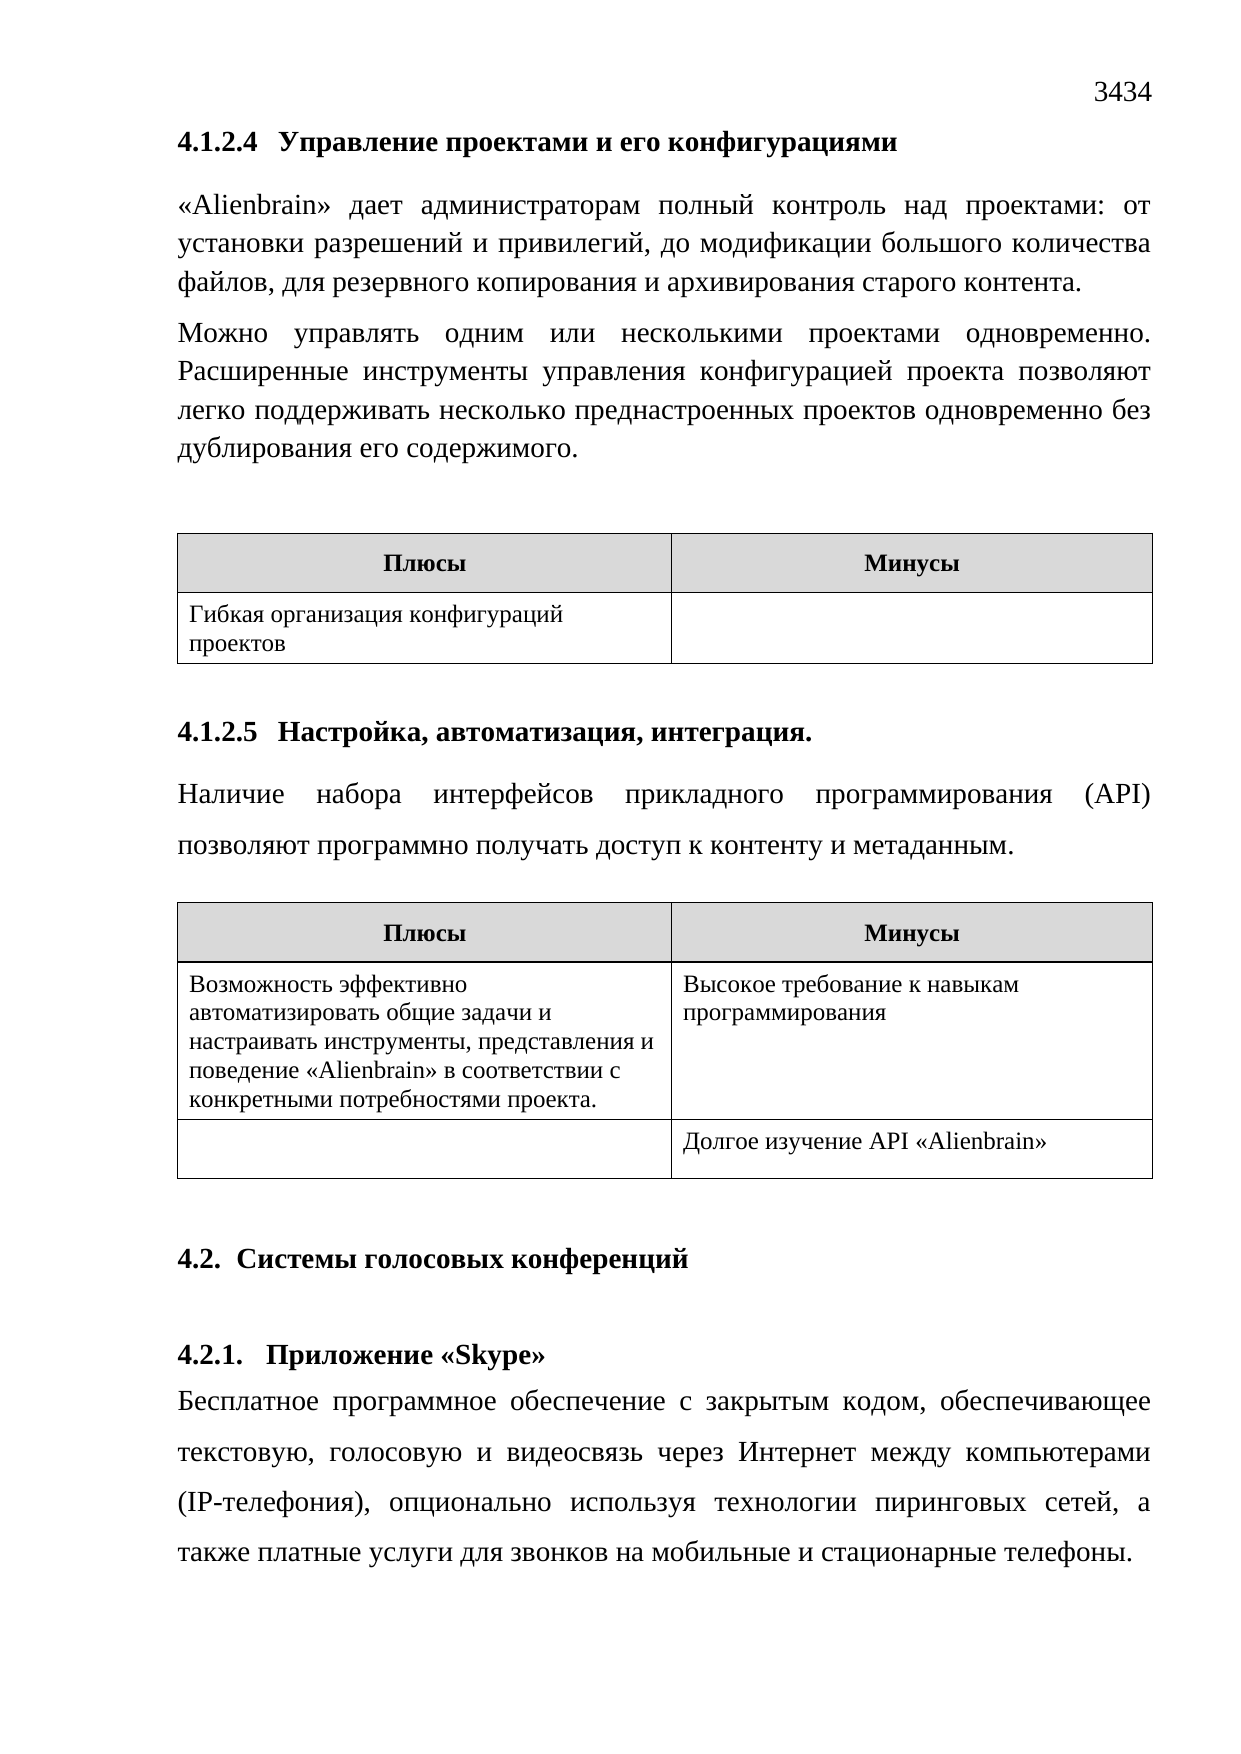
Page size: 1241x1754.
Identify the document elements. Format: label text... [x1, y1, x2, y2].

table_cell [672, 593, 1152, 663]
text Бесплатное программное обеспечение с закрытым кодом, обеспечивающее текстовую, голосовую и видеосвязь через Интернет между компьютерами (IP-телефония), опционально используя технологии пиринговых сетей, а также платные услуги для звонков на мобильные и стационарные телефоны. [177, 1383, 1152, 1568]
text «Alienbrain» дает администраторам полный контроль над проектами: от установки разрешений и привилегий, до модификации большого количества файлов, для резервного копирования и архивирования старого контента. [177, 187, 1152, 297]
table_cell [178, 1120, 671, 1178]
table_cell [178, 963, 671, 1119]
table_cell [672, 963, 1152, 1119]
subtitle Системы голосовых конференций [177, 1241, 1152, 1275]
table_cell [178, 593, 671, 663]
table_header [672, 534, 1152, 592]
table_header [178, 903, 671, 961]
text Можно управлять одним или несколькими проектами одновременно. Расширенные инструменты управления конфигурацией проекта позволяют легко поддерживать несколько преднастроенных проектов одновременно без дублирования его содержимого. [177, 315, 1152, 464]
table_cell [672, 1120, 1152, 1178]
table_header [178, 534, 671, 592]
subtitle Приложение «Skype» [177, 1337, 1152, 1371]
subtitle Настройка, автоматизация, интеграция. [177, 714, 1152, 747]
text Наличие набора интерфейсов прикладного программирования (API) позволяют программно получать доступ к контенту и метаданным. [177, 777, 1152, 861]
subtitle Управление проектами и его конфигурациями [177, 124, 1152, 158]
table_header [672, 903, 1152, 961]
